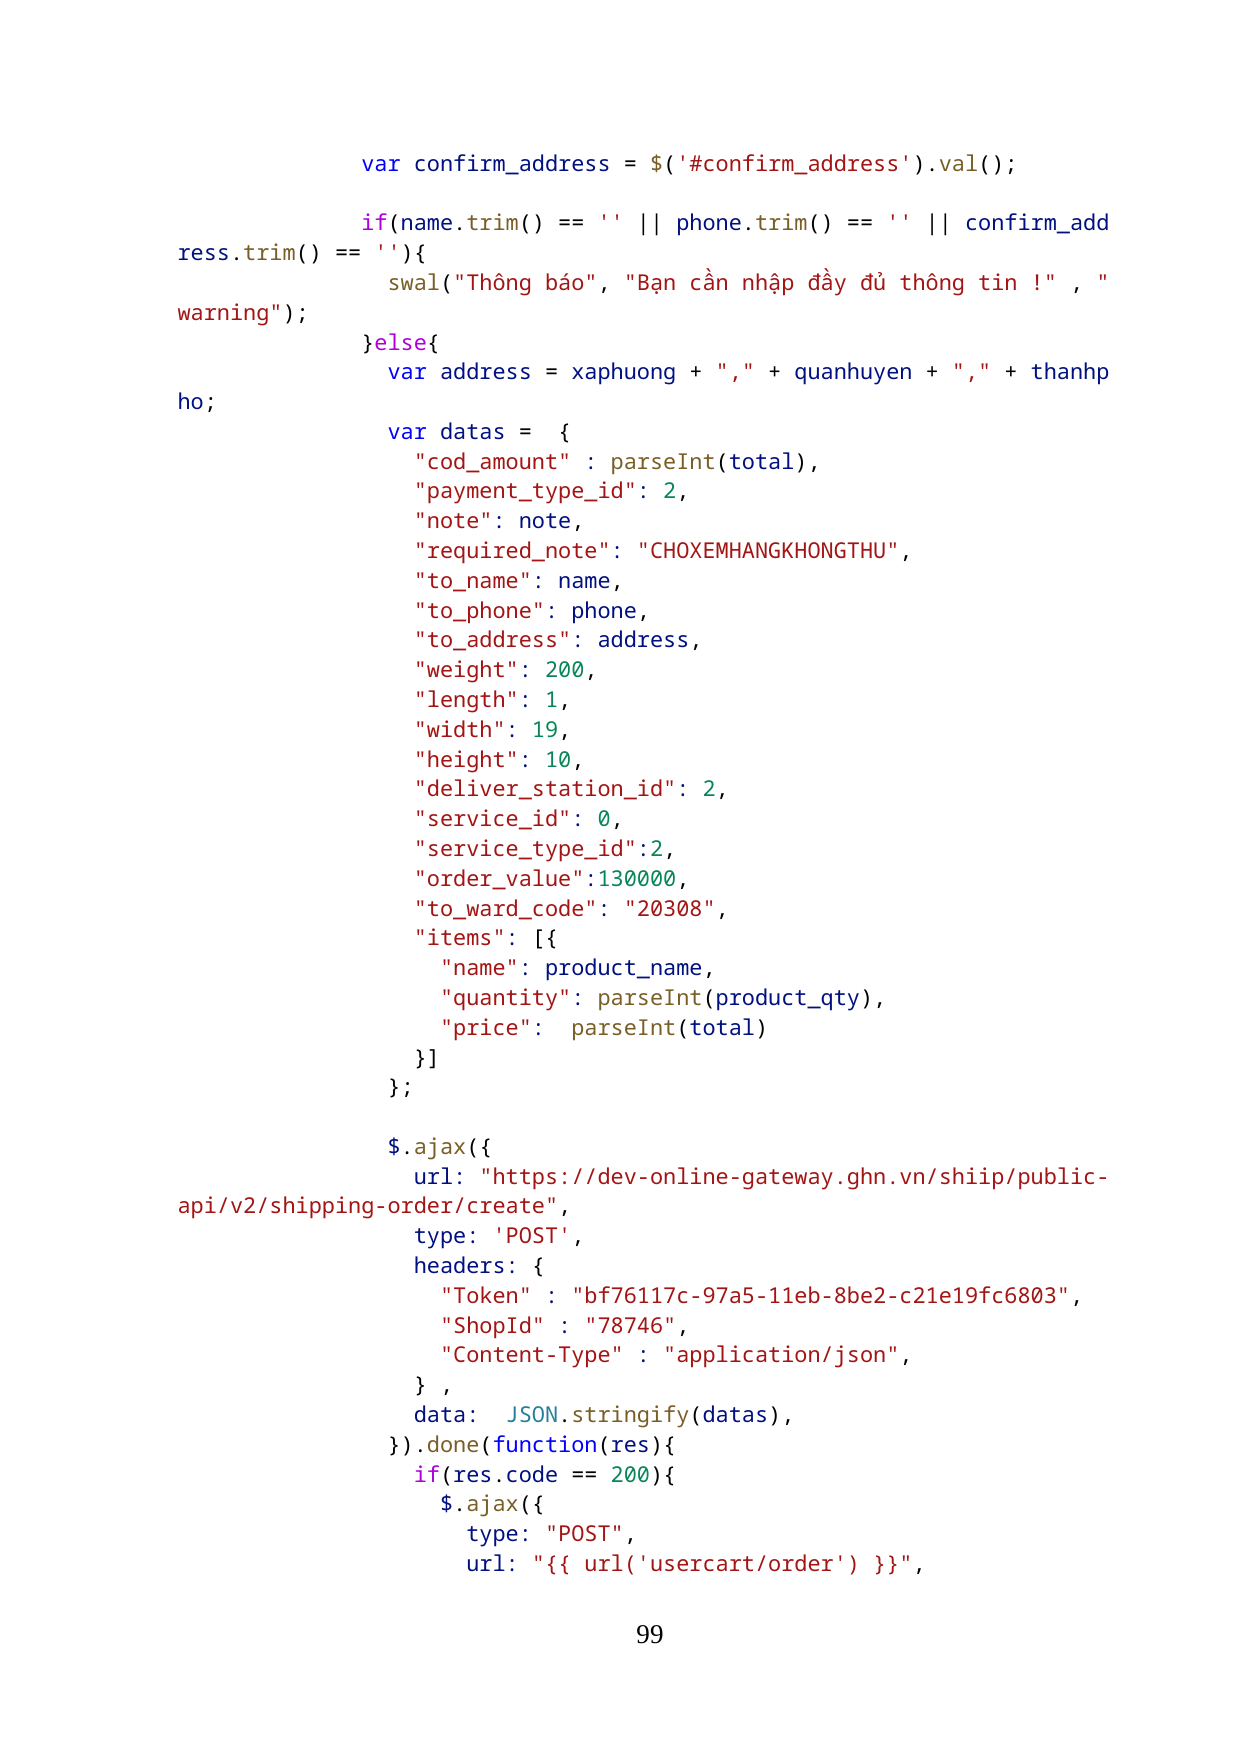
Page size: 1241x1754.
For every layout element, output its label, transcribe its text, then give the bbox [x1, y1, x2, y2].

text "note": note, [177, 505, 1122, 535]
text $.ajax({ [177, 1488, 1122, 1518]
text type: 'POST', [177, 1220, 1122, 1250]
text "deliver_station_id": 2, [177, 773, 1122, 803]
text "length": 1, [177, 684, 1122, 714]
text "weight": 200, [177, 654, 1122, 684]
text "ShopId" : "78746", [177, 1309, 1122, 1339]
text "cod_amount" : parseInt(total), [177, 446, 1122, 475]
text } , [177, 1369, 1122, 1399]
text var datas = { [177, 416, 1122, 446]
text "Content-Type" : "application/json", [177, 1339, 1122, 1369]
text "width": 19, [177, 714, 1122, 743]
text data: JSON.stringify(datas), [177, 1399, 1122, 1429]
text var address = xaphuong + "," + quanhuyen + "," + thanhpho; [177, 356, 1122, 416]
text "price": parseInt(total) [177, 1012, 1122, 1041]
text $.ajax({ [177, 1131, 1122, 1161]
text if(res.code == 200){ [177, 1458, 1122, 1488]
text "to_name": name, [177, 565, 1122, 594]
text "to_ward_code": "20308", [177, 892, 1122, 922]
text url: "{{ url('usercart/order') }}", [177, 1548, 1122, 1578]
text "service_id": 0, [177, 803, 1122, 833]
text "required_note": "CHOXEMHANGKHONGTHU", [177, 535, 1122, 565]
text url: "https://dev-online-gateway.ghn.vn/shiip/public-api/v2/shipping-order/create", [177, 1161, 1122, 1220]
text }).done(function(res){ [177, 1429, 1122, 1458]
text "Token" : "bf76117c-97a5-11eb-8be2-c21e19fc6803", [177, 1280, 1122, 1309]
text "to_phone": phone, [177, 594, 1122, 624]
text "height": 10, [177, 743, 1122, 773]
text }; [177, 1071, 1122, 1101]
text swal("Thông báo", "Bạn cần nhập đầy đủ thông tin !" , "warning"); [177, 267, 1122, 326]
text "payment_type_id": 2, [177, 475, 1122, 505]
text "name": product_name, [177, 952, 1122, 982]
text headers: { [177, 1250, 1122, 1280]
text "service_type_id":2, [177, 833, 1122, 863]
text type: "POST", [177, 1518, 1122, 1548]
text }else{ [177, 326, 1122, 356]
text var confirm_address = $('#confirm_address').val(); [177, 148, 1122, 177]
text "items": [{ [177, 922, 1122, 952]
text "quantity": parseInt(product_qty), [177, 982, 1122, 1012]
text }] [177, 1041, 1122, 1071]
text if(name.trim() == '' || phone.trim() == '' || confirm_address.trim() == ''){ [177, 207, 1122, 267]
text "order_value":130000, [177, 863, 1122, 892]
text "to_address": address, [177, 624, 1122, 654]
